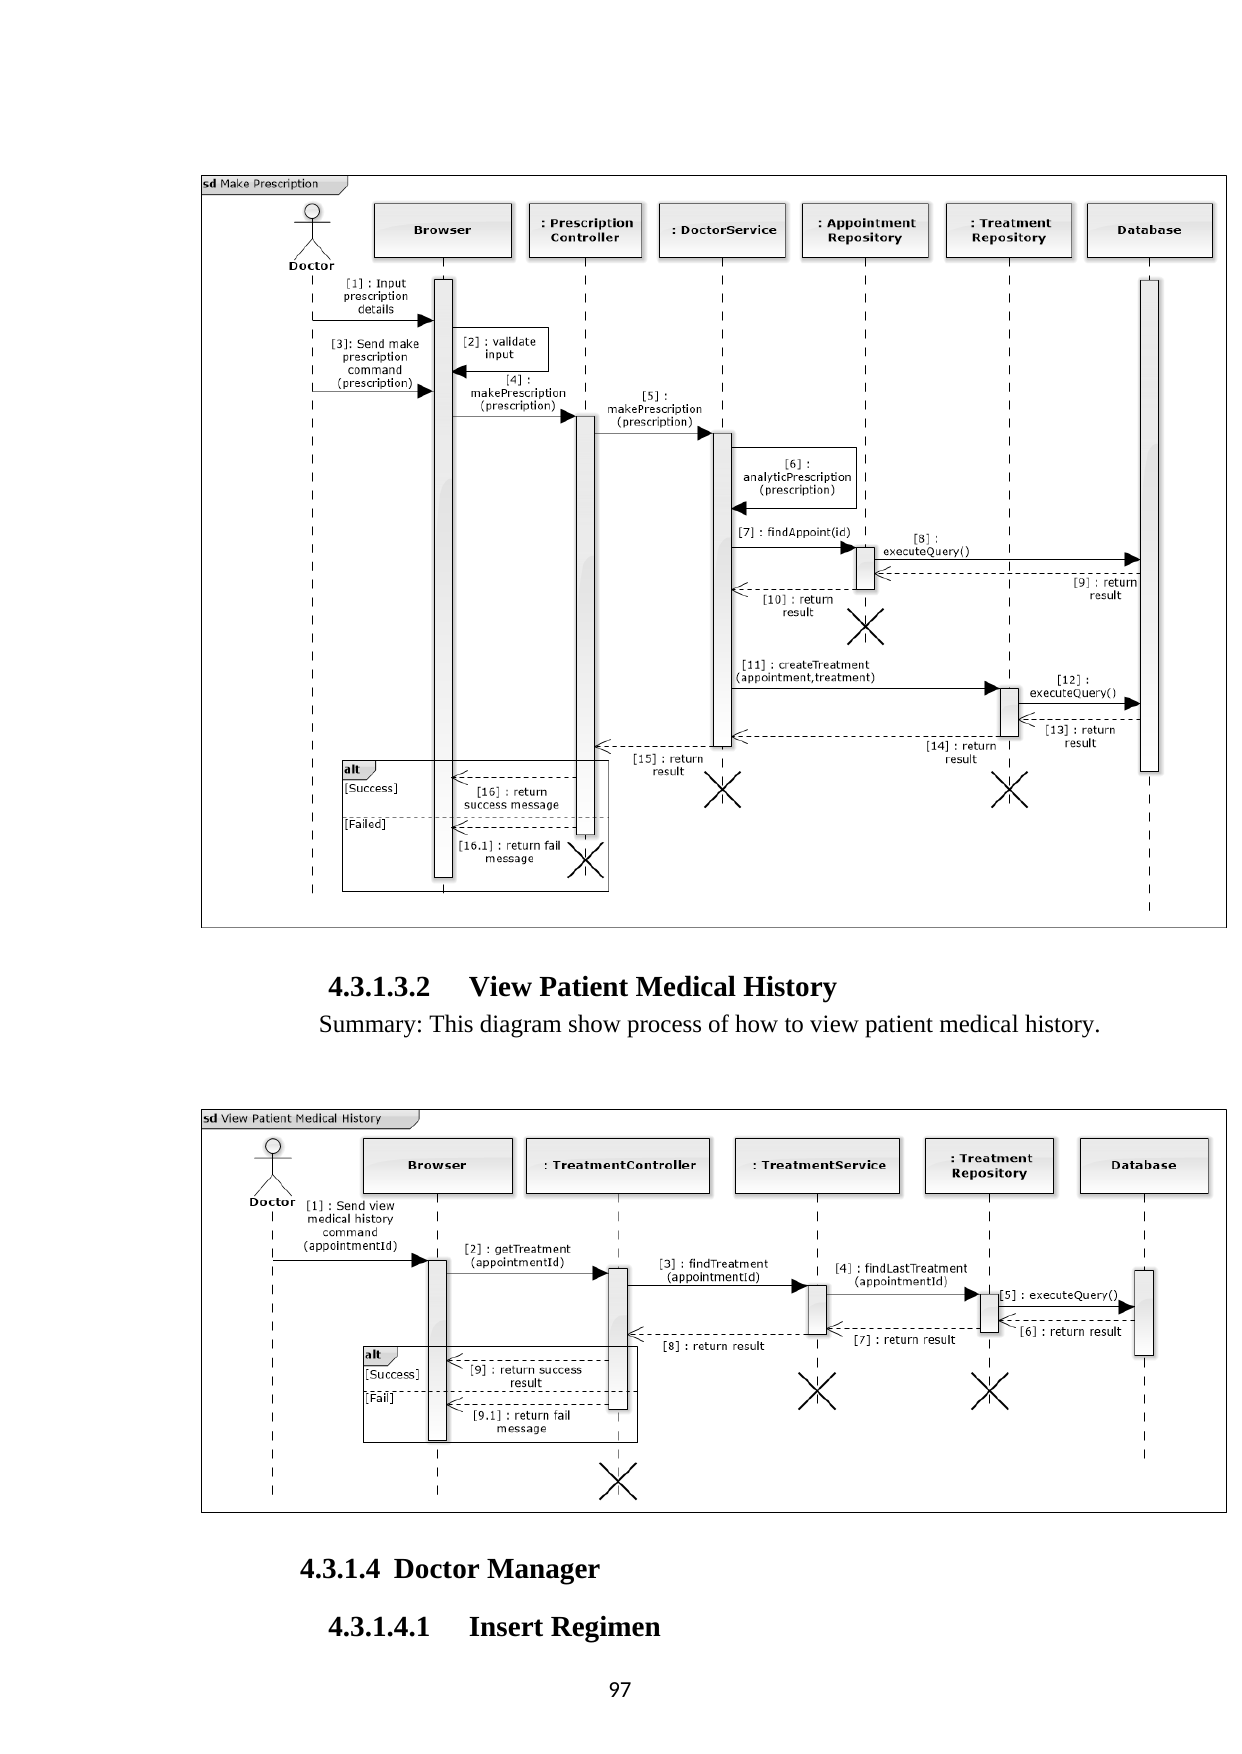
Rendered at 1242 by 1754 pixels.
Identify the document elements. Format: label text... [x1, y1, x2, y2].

subtitle View Patient Medical History [328, 969, 1146, 1003]
picture [187, 162, 1240, 945]
subtitle Insert Regimen [328, 1609, 1146, 1643]
picture [187, 1095, 1240, 1526]
text Summary: This diagram show process of how to view patient medical history. [319, 1009, 1146, 1038]
subtitle Doctor Manager [300, 1551, 1146, 1584]
